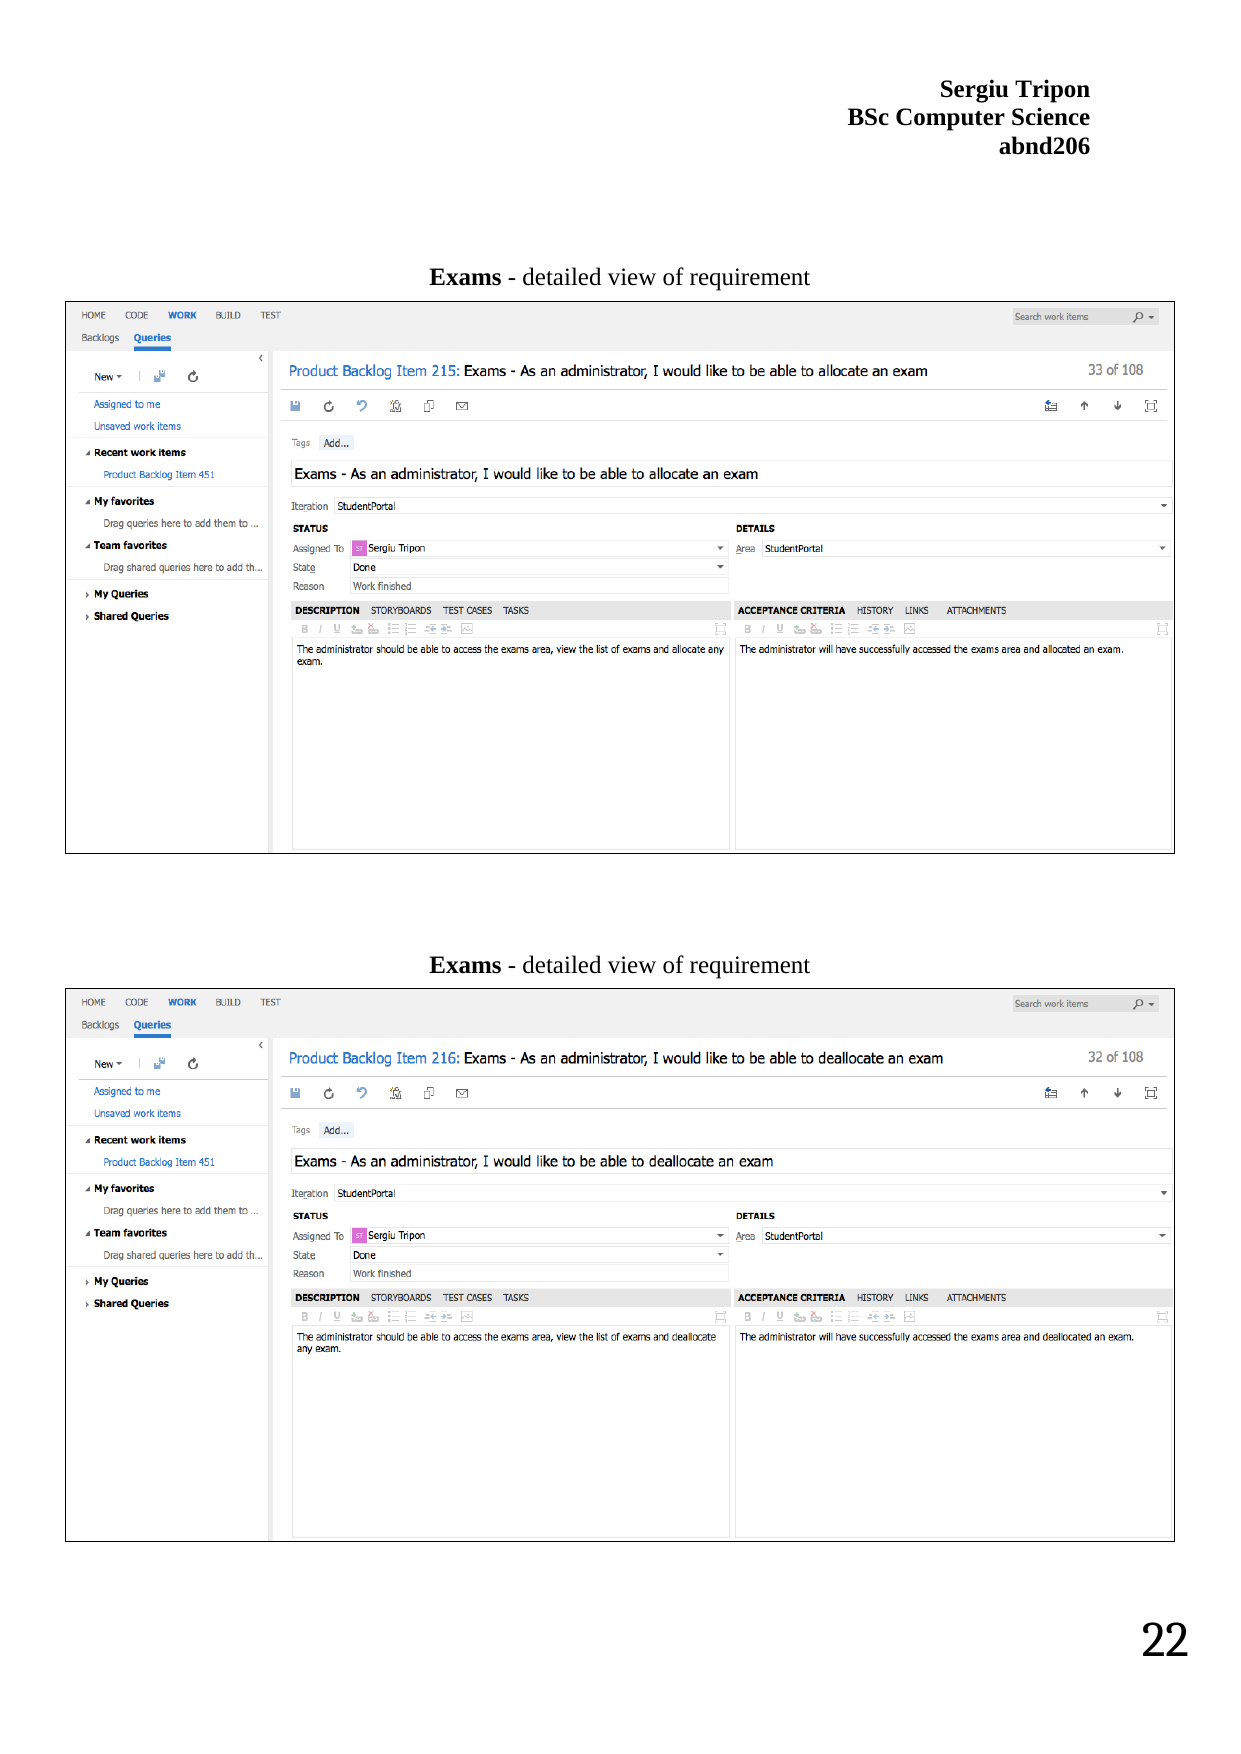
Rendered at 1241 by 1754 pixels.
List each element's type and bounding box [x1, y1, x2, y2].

picture [66, 989, 1174, 1541]
picture [66, 302, 1174, 853]
